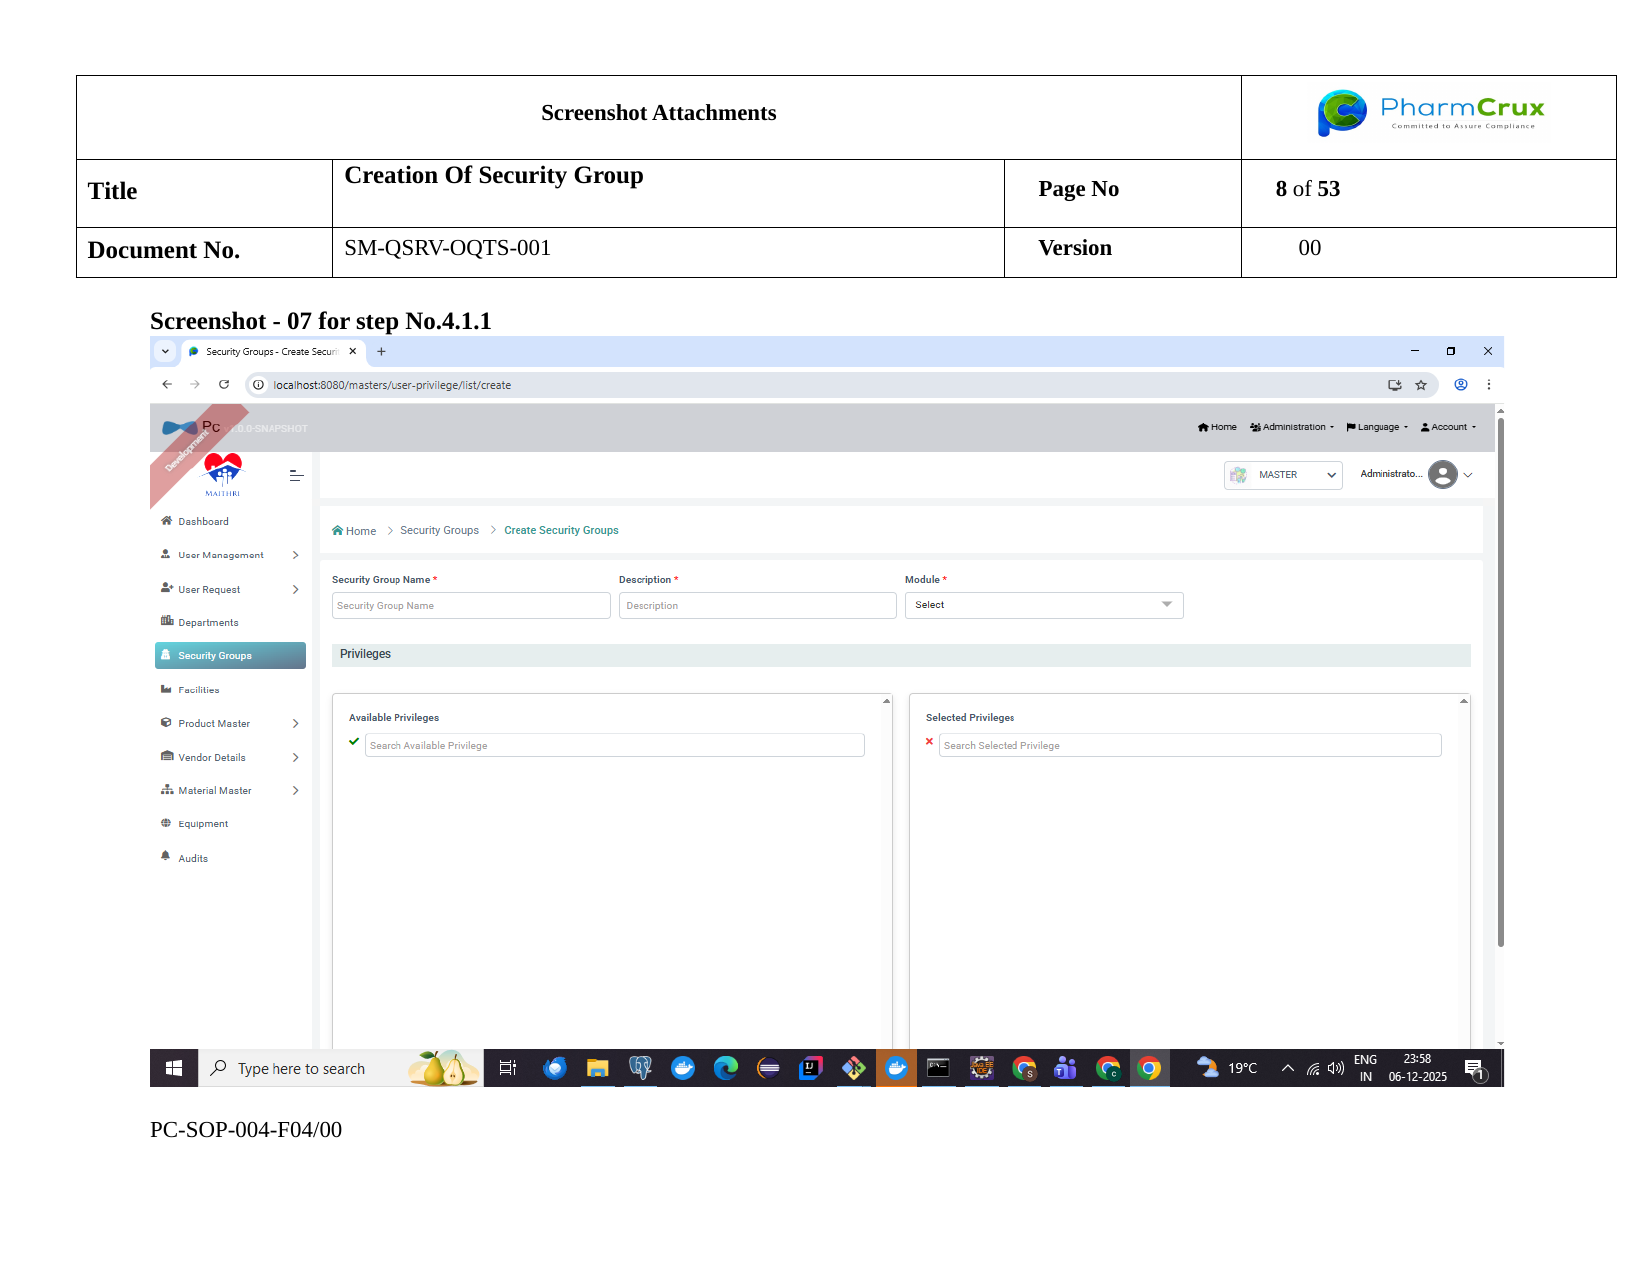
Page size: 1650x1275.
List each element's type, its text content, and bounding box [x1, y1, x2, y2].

picture [150, 336, 1505, 1087]
text Screenshot - 07 for step No.4.1.1 [150, 306, 1500, 336]
picture [1307, 82, 1551, 143]
